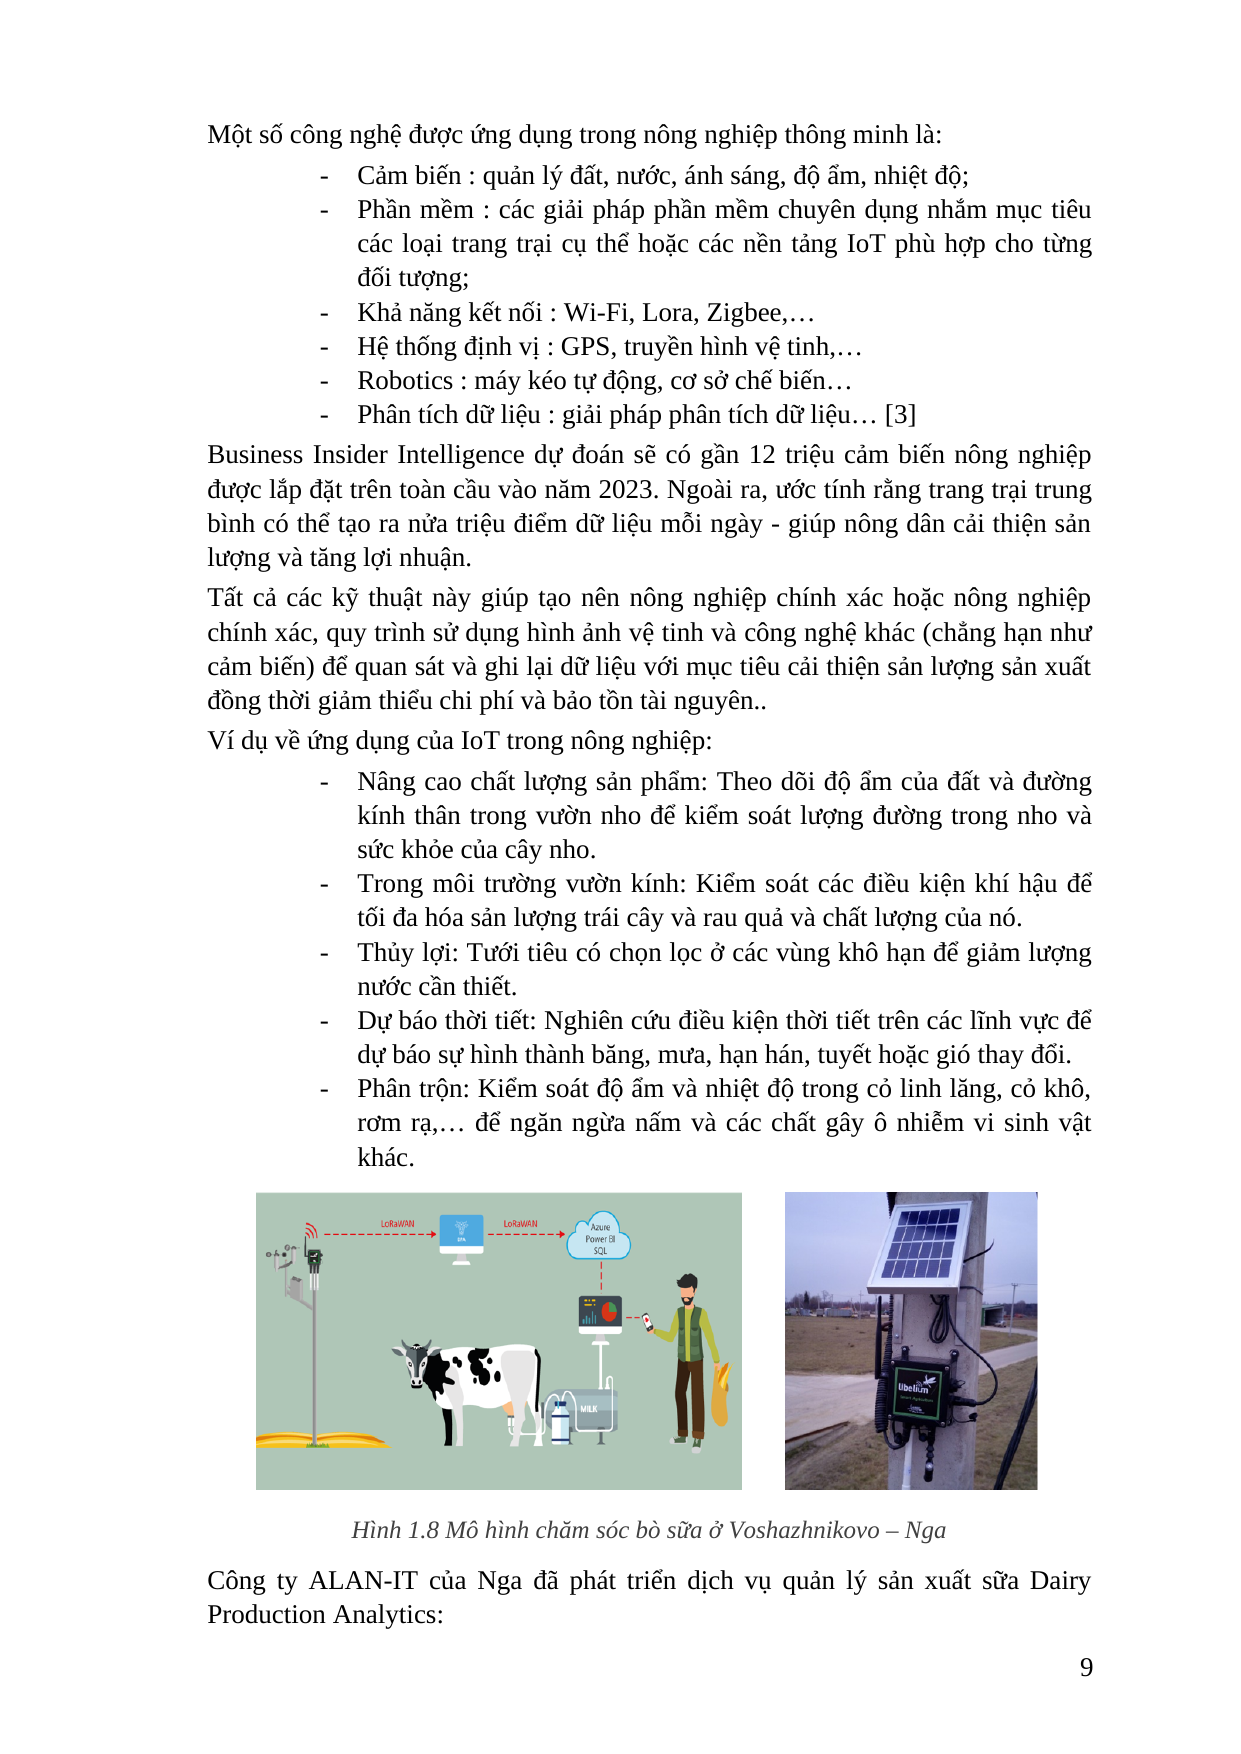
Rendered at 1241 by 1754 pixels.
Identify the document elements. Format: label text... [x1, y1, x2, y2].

text Công ty ALAN-IT của Nga đã phát triển dịch vụ quản lý sản xuất sữa Dairy Production Analytics: [207, 1564, 1093, 1629]
text Tất cả các kỹ thuật này giúp tạo nên nông nghiệp chính xác hoặc nông nghiệp chính xác, quy trình sử dụng hình ảnh vệ tinh và công nghệ khác (chẳng hạn như cảm biến) để quan sát và ghi lại dữ liệu với mục tiêu cải thiện sản lượng sản xuất đồng thời giảm thiểu chi phí và bảo tồn tài nguyên.. [207, 581, 1093, 715]
text Một số công nghệ được ứng dụng trong nông nghiệp thông minh là: [207, 118, 1093, 150]
list Thủy lợi: Tưới tiêu có chọn lọc ở các vùng khô hạn để giảm lượng nước cần thiết. [319, 936, 1093, 1001]
text Ví dụ về ứng dụng của IoT trong nông nghiệp: [207, 724, 1093, 756]
picture [252, 1181, 1048, 1506]
list Phân trộn: Kiểm soát độ ẩm và nhiệt độ trong cỏ linh lăng, cỏ khô, rơm rạ,… để ngăn ngừa nấm và các chất gây ô nhiễm vi sinh vật khác. [319, 1072, 1093, 1172]
text Business Insider Intelligence dự đoán sẽ có gần 12 triệu cảm biến nông nghiệp được lắp đặt trên toàn cầu vào năm 2023. Ngoài ra, ước tính rằng trang trại trung bình có thể tạo ra nửa triệu điểm dữ liệu mỗi ngày - giúp nông dân cải thiện sản lượng và tăng lợi nhuận. [207, 438, 1093, 572]
list Robotics : máy kéo tự động, cơ sở chế biến… [319, 364, 1093, 395]
list Khả năng kết nối : Wi-Fi, Lora, Zigbee,… [319, 296, 1093, 327]
list Phần mềm : các giải pháp phần mềm chuyên dụng nhắm mục tiêu các loại trang trại cụ thể hoặc các nền tảng IoT phù hợp cho từng đối tượng; [319, 193, 1093, 293]
list Trong môi trường vườn kính: Kiểm soát các điều kiện khí hậu để tối đa hóa sản lượng trái cây và rau quả và chất lượng của nó. [319, 867, 1093, 933]
list Dự báo thời tiết: Nghiên cứu điều kiện thời tiết trên các lĩnh vực để dự báo sự hình thành băng, mưa, hạn hán, tuyết hoặc gió thay đổi. [319, 1004, 1093, 1069]
list Nâng cao chất lượng sản phẩm: Theo dõi độ ẩm của đất và đường kính thân trong vườn nho để kiểm soát lượng đường trong nho và sức khỏe của cây nho. [319, 765, 1093, 864]
list Cảm biến : quản lý đất, nước, ánh sáng, độ ẩm, nhiệt độ; [319, 159, 1093, 190]
list Hệ thống định vị : GPS, truyền hình vệ tinh,… [319, 330, 1093, 361]
list Phân tích dữ liệu : giải pháp phân tích dữ liệu… [319, 398, 1093, 429]
